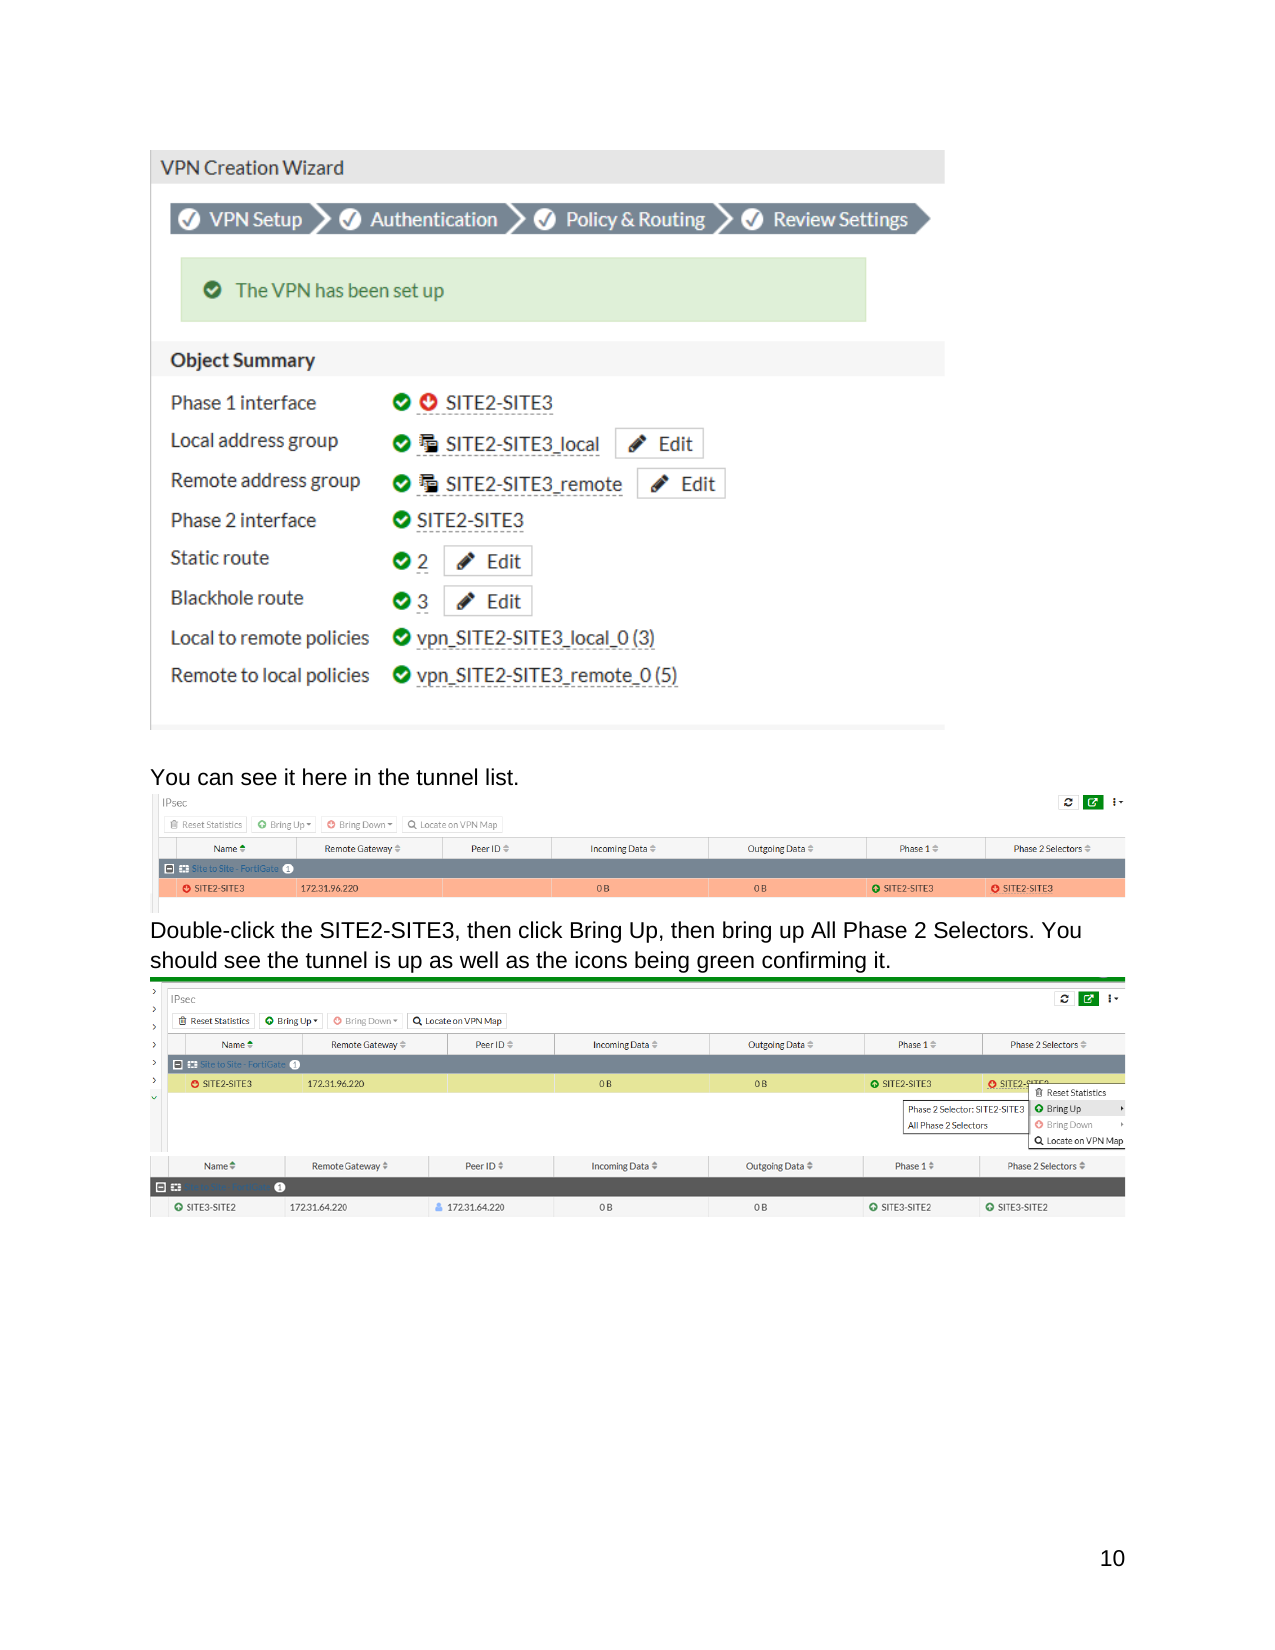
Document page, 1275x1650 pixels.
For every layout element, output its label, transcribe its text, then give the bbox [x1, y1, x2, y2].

picture [150, 794, 1125, 913]
picture [150, 977, 1125, 1152]
picture [150, 1156, 1125, 1217]
text Double-click the SITE2-SITE3, then click Bring Up, then bring up All Phase 2 Selectors. You should see the tunnel is up as well as the icons being green confirming it. [150, 917, 1125, 973]
text You can see it here in the tunnel list. [150, 764, 1125, 790]
picture [150, 150, 945, 730]
